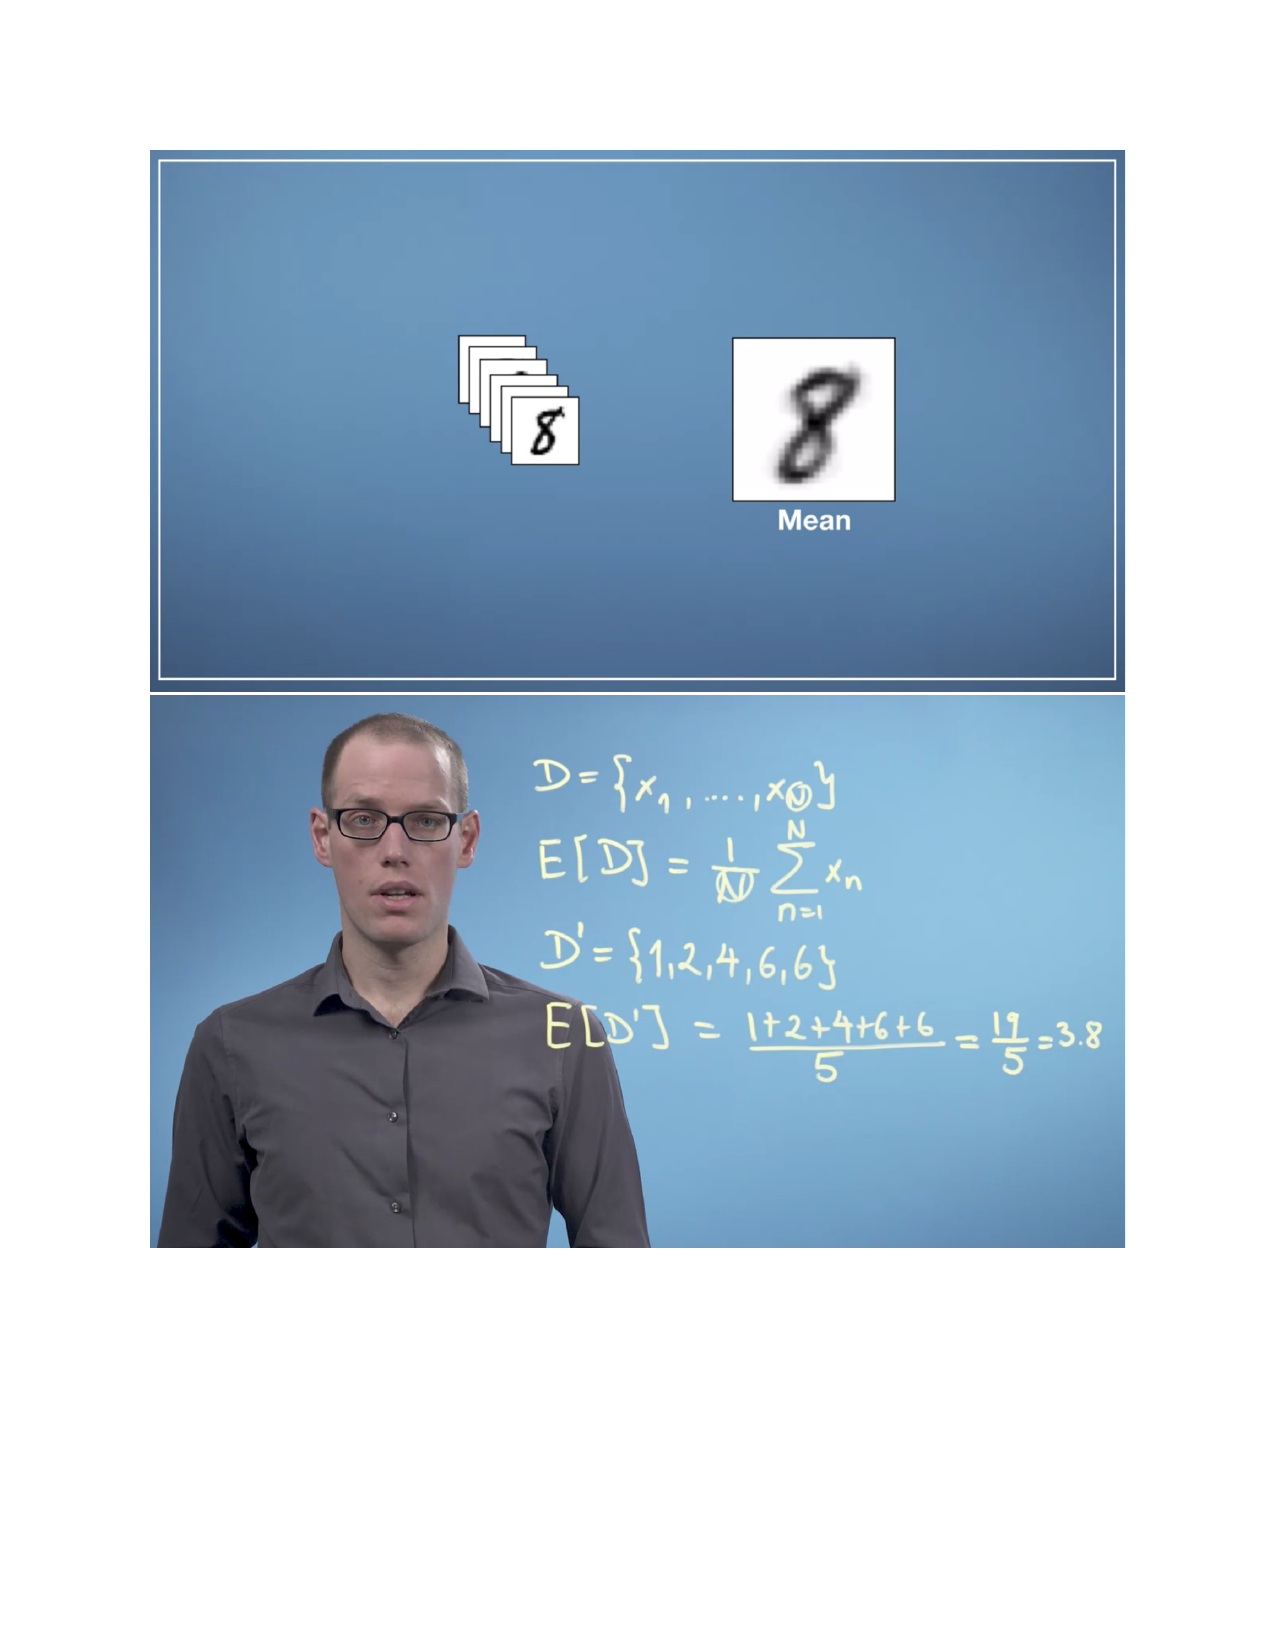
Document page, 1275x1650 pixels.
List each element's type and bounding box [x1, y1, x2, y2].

picture [150, 695, 1125, 1248]
picture [150, 150, 1125, 692]
